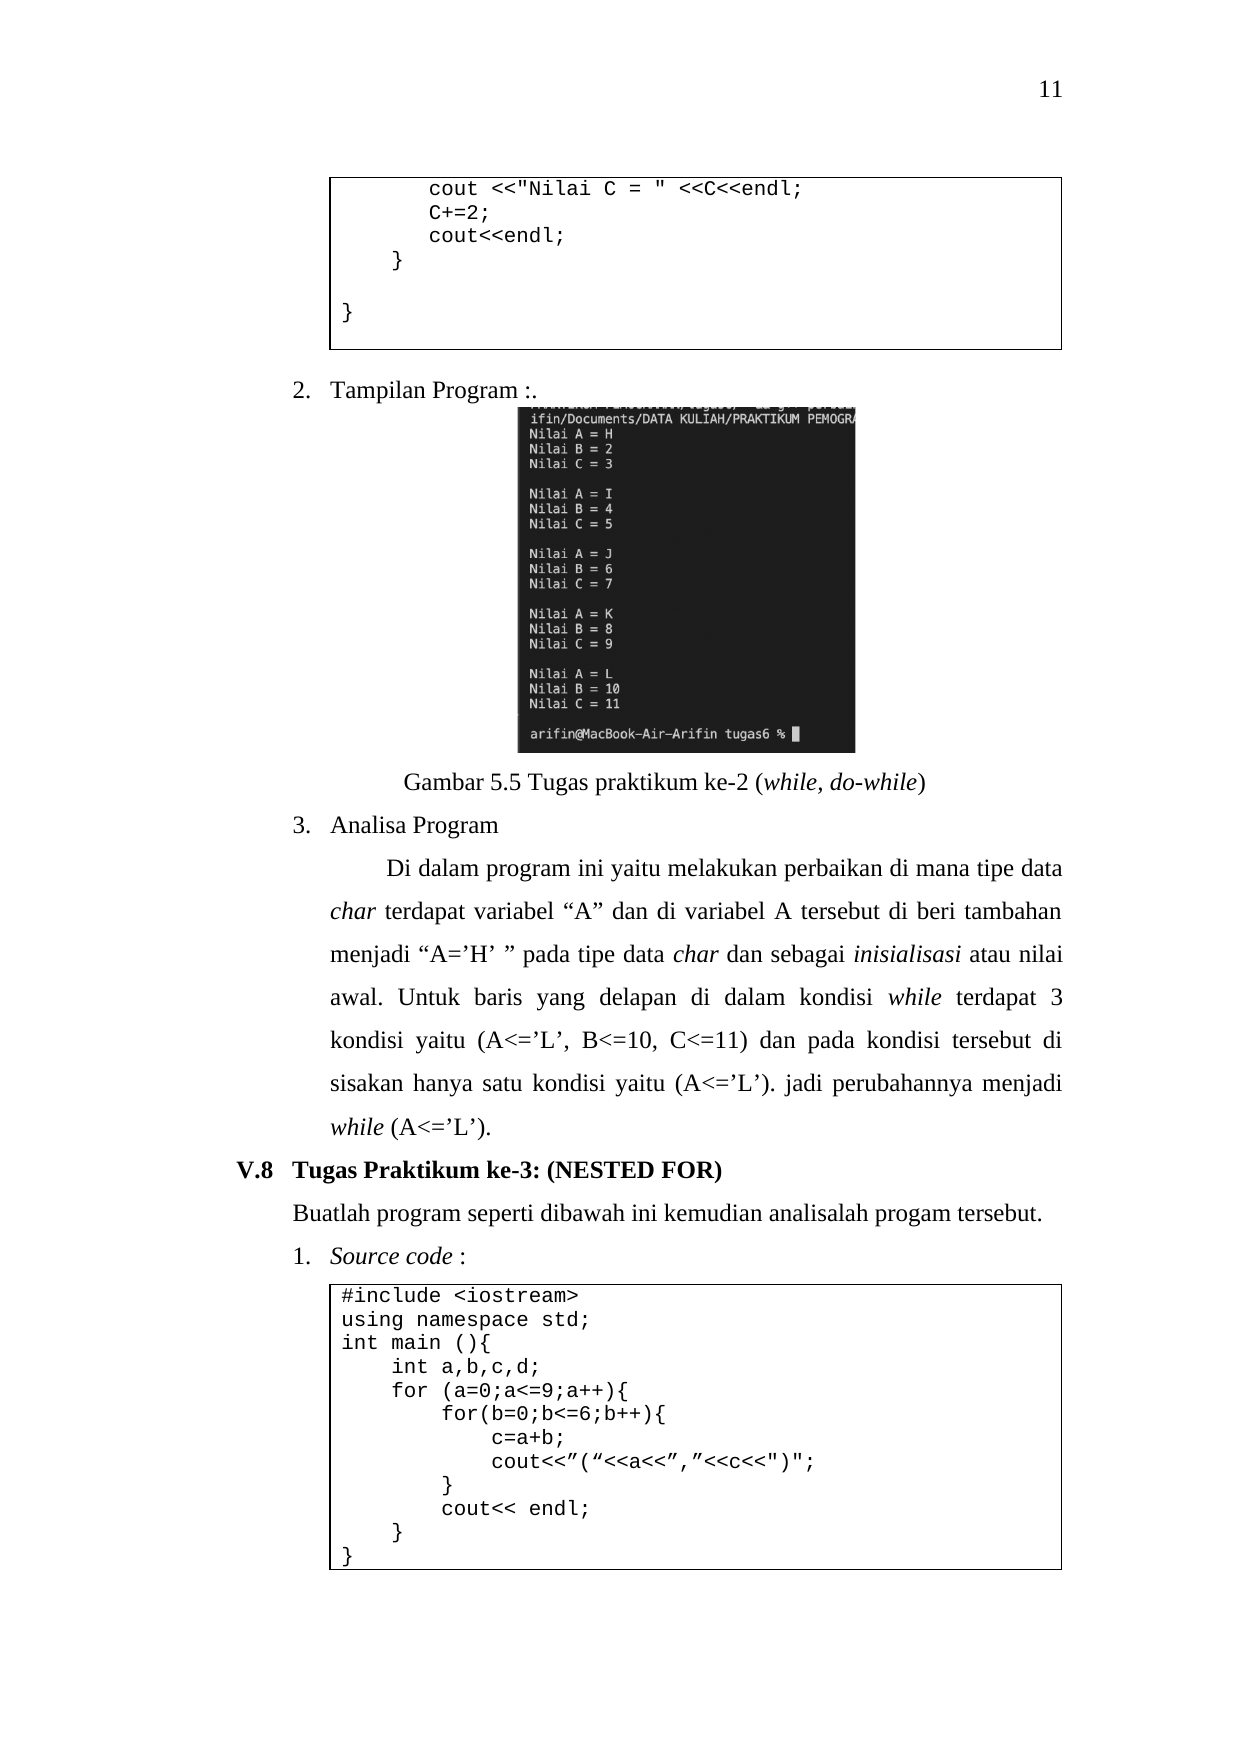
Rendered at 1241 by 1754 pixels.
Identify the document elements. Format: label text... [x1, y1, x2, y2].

list Analisa Program [292, 810, 1063, 838]
subtitle V.8 Tugas Praktikum ke-3: (NESTED FOR) [236, 1155, 1063, 1183]
list Buatlah program seperti dibawah ini kemudian analisalah progam tersebut. [292, 1198, 1063, 1227]
picture [517, 407, 856, 753]
list Di dalam program ini yaitu melakukan perbaikan di mana tipe data char terdapat variabel “A” dan di variabel A tersebut di beri tambahan menjadi “A=’H’ ” pada tipe data char dan sebagai inisialisasi atau nilai awal. Untuk baris yang delapan di dalam kondisi while terdapat 3 kondisi yaitu (A<=’L’, B<=10, C<=11) dan pada kondisi tersebut di sisakan hanya satu kondisi yaitu (A<=’L’). jadi perubahannya menjadi while (A<=’L’). [330, 853, 1063, 1140]
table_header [331, 1285, 1061, 1569]
list Tampilan Program :. [292, 375, 1063, 404]
list Source code : [292, 1241, 1063, 1270]
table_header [331, 178, 1061, 349]
subtitle Gambar 5.5 Tugas praktikum ke-2 (while, do-while) [266, 767, 1063, 795]
